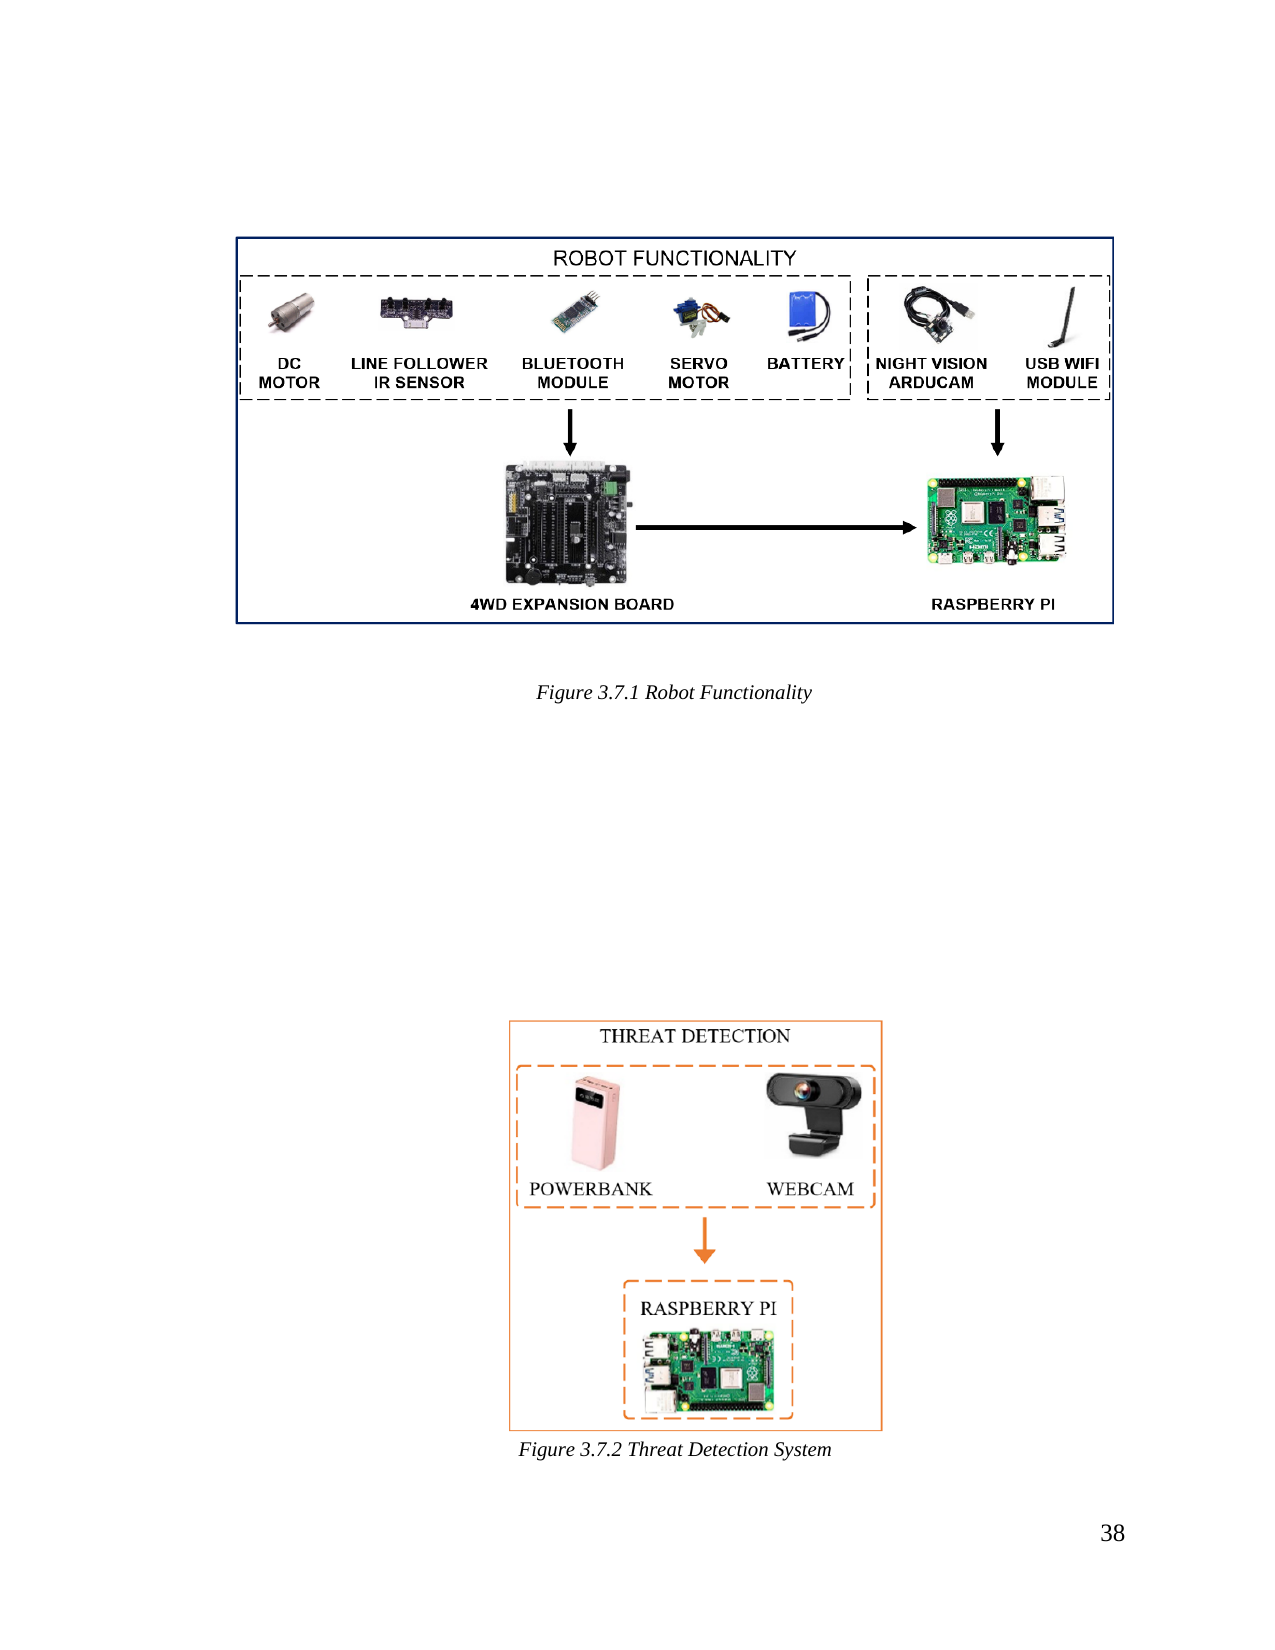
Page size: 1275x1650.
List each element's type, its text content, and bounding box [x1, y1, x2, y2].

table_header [225, 150, 1125, 680]
text Figure 3.7.2 Threat Detection System [225, 1437, 1125, 1461]
picture [234, 235, 1114, 625]
table_cell Figure 3.7.1 Robot Functionality [225, 680, 1125, 723]
picture [506, 1017, 883, 1434]
